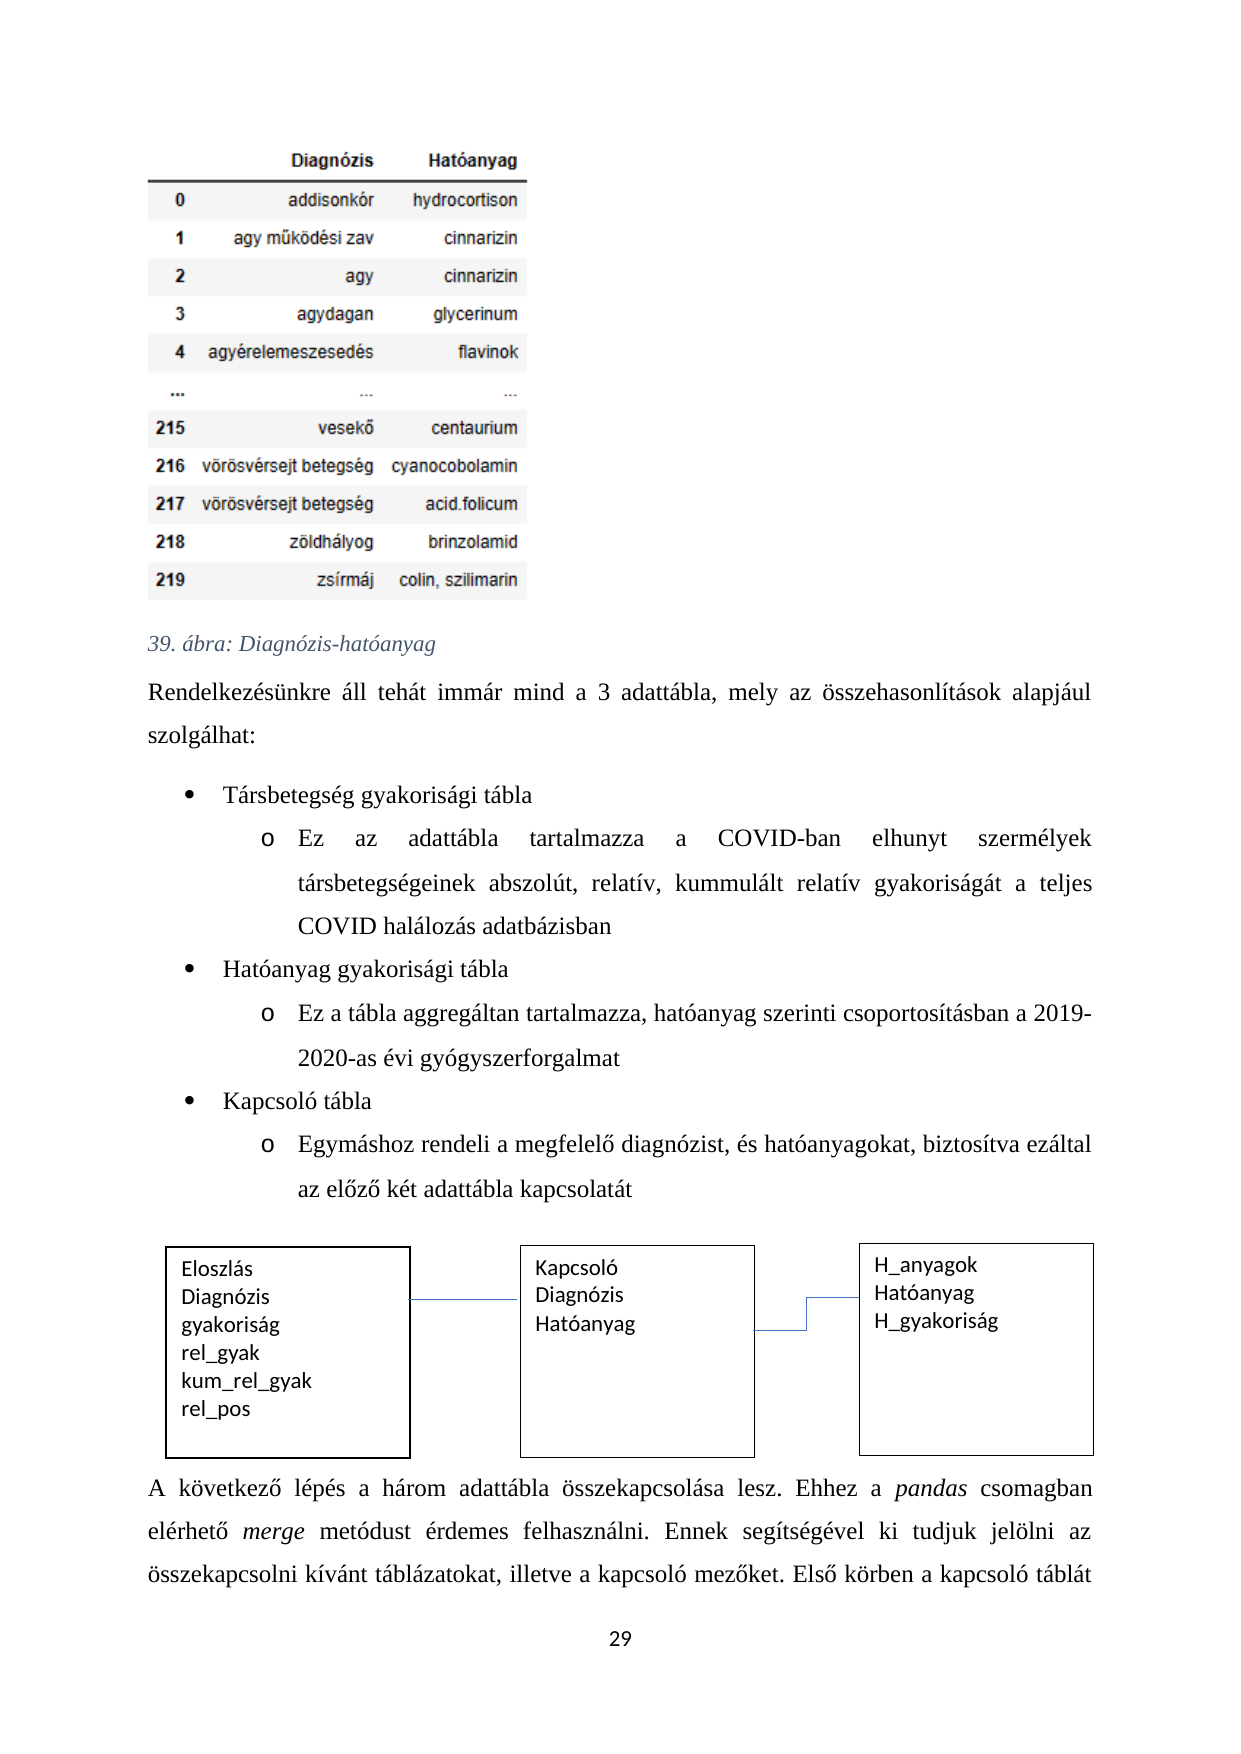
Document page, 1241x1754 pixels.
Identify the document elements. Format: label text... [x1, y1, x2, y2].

list Egymáshoz rendeli a megfelelő diagnózist, és hatóanyagokat, biztosítva ezáltal az előző két adattábla kapcsolatát [260, 1129, 1093, 1203]
list Hatóanyag gyakorisági tábla [185, 954, 1093, 983]
list Társbetegség gyakorisági tábla [185, 780, 1093, 809]
text Rendelkezésünkre áll tehát immár mind a 3 adattábla, mely az összehasonlítások alapjául szolgálhat: [148, 677, 1093, 749]
list Kapcsoló tábla [185, 1086, 1093, 1115]
list Ez az adattábla tartalmazza a COVID-ban elhunyt szermélyek társbetegségeinek abszolút, relatív, kummulált relatív gyakoriságát a teljes COVID halálozás adatbázisban [260, 823, 1093, 940]
picture [147, 147, 537, 600]
list Ez a tábla aggregáltan tartalmazza, hatóanyag szerinti csoportosításban a 2019-2020-as évi gyógyszerforgalmat [260, 998, 1093, 1072]
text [148, 1473, 1093, 1588]
text 39. ábra: Diagnózis-hatóanyag [148, 630, 1093, 656]
